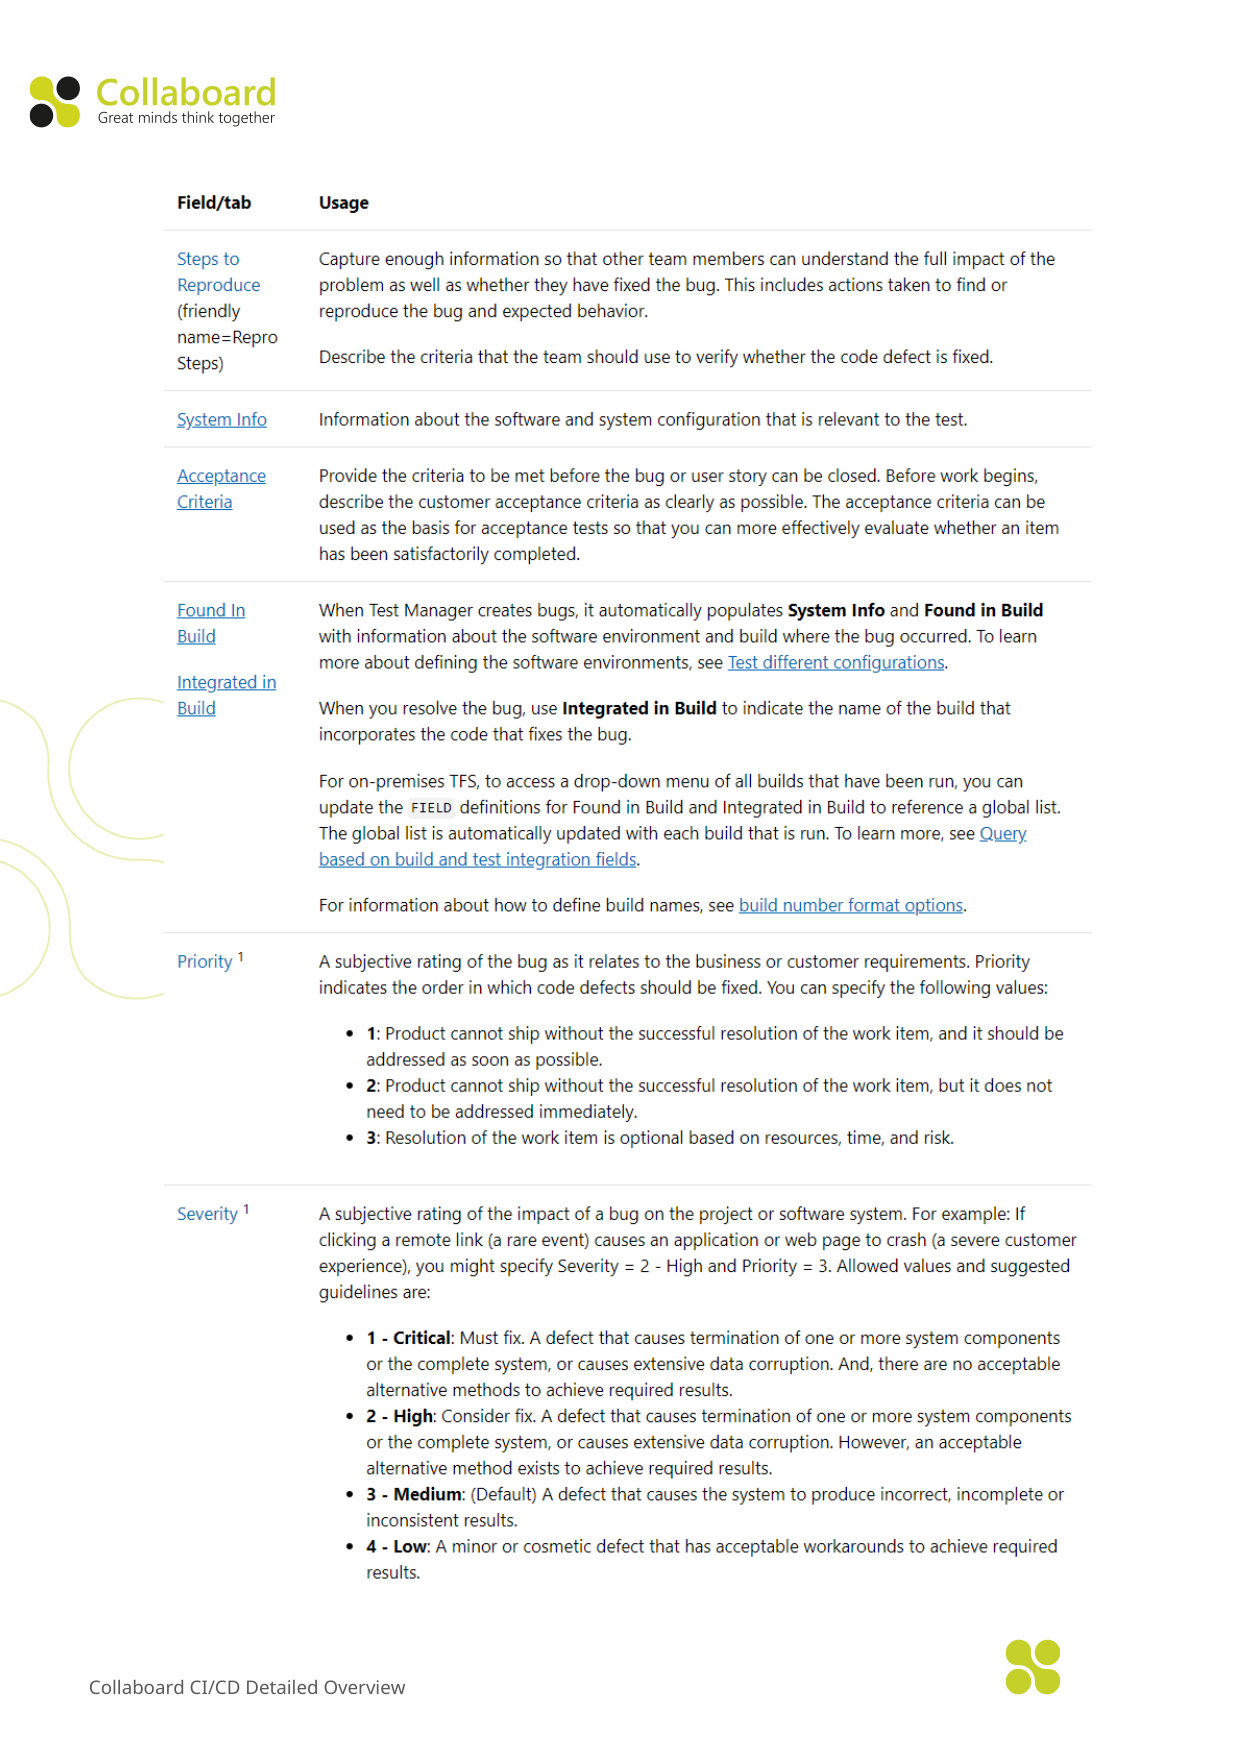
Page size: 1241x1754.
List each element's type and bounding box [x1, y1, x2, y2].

picture [29, 73, 278, 129]
picture [0, 190, 1092, 1613]
picture [1005, 1639, 1061, 1695]
